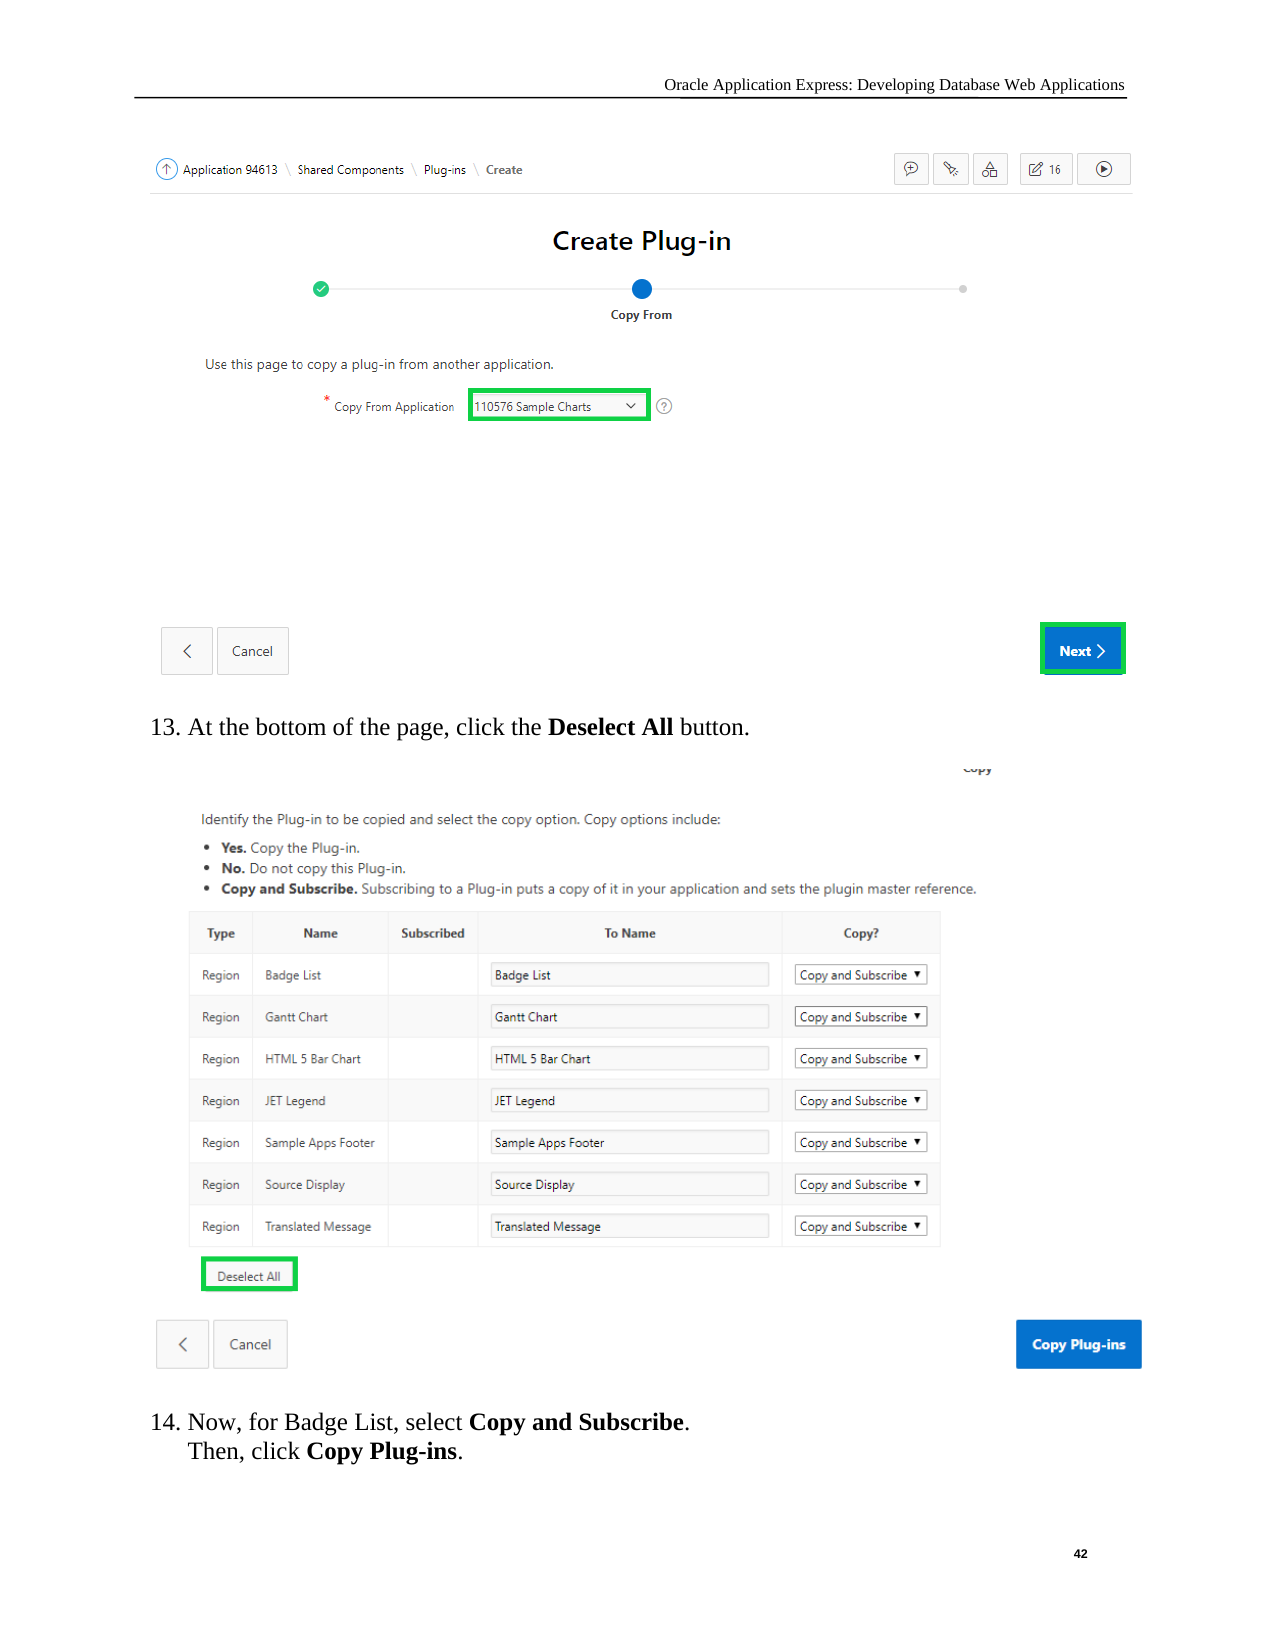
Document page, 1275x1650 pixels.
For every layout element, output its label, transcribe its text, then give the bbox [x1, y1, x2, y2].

list Now, for Badge List, select Copy and Subscribe. Then, click Copy Plug-ins. [150, 1407, 1125, 1465]
list At the bottom of the page, click the Deselect All button. [150, 712, 1125, 769]
picture [150, 769, 1154, 1379]
picture [150, 150, 1133, 684]
